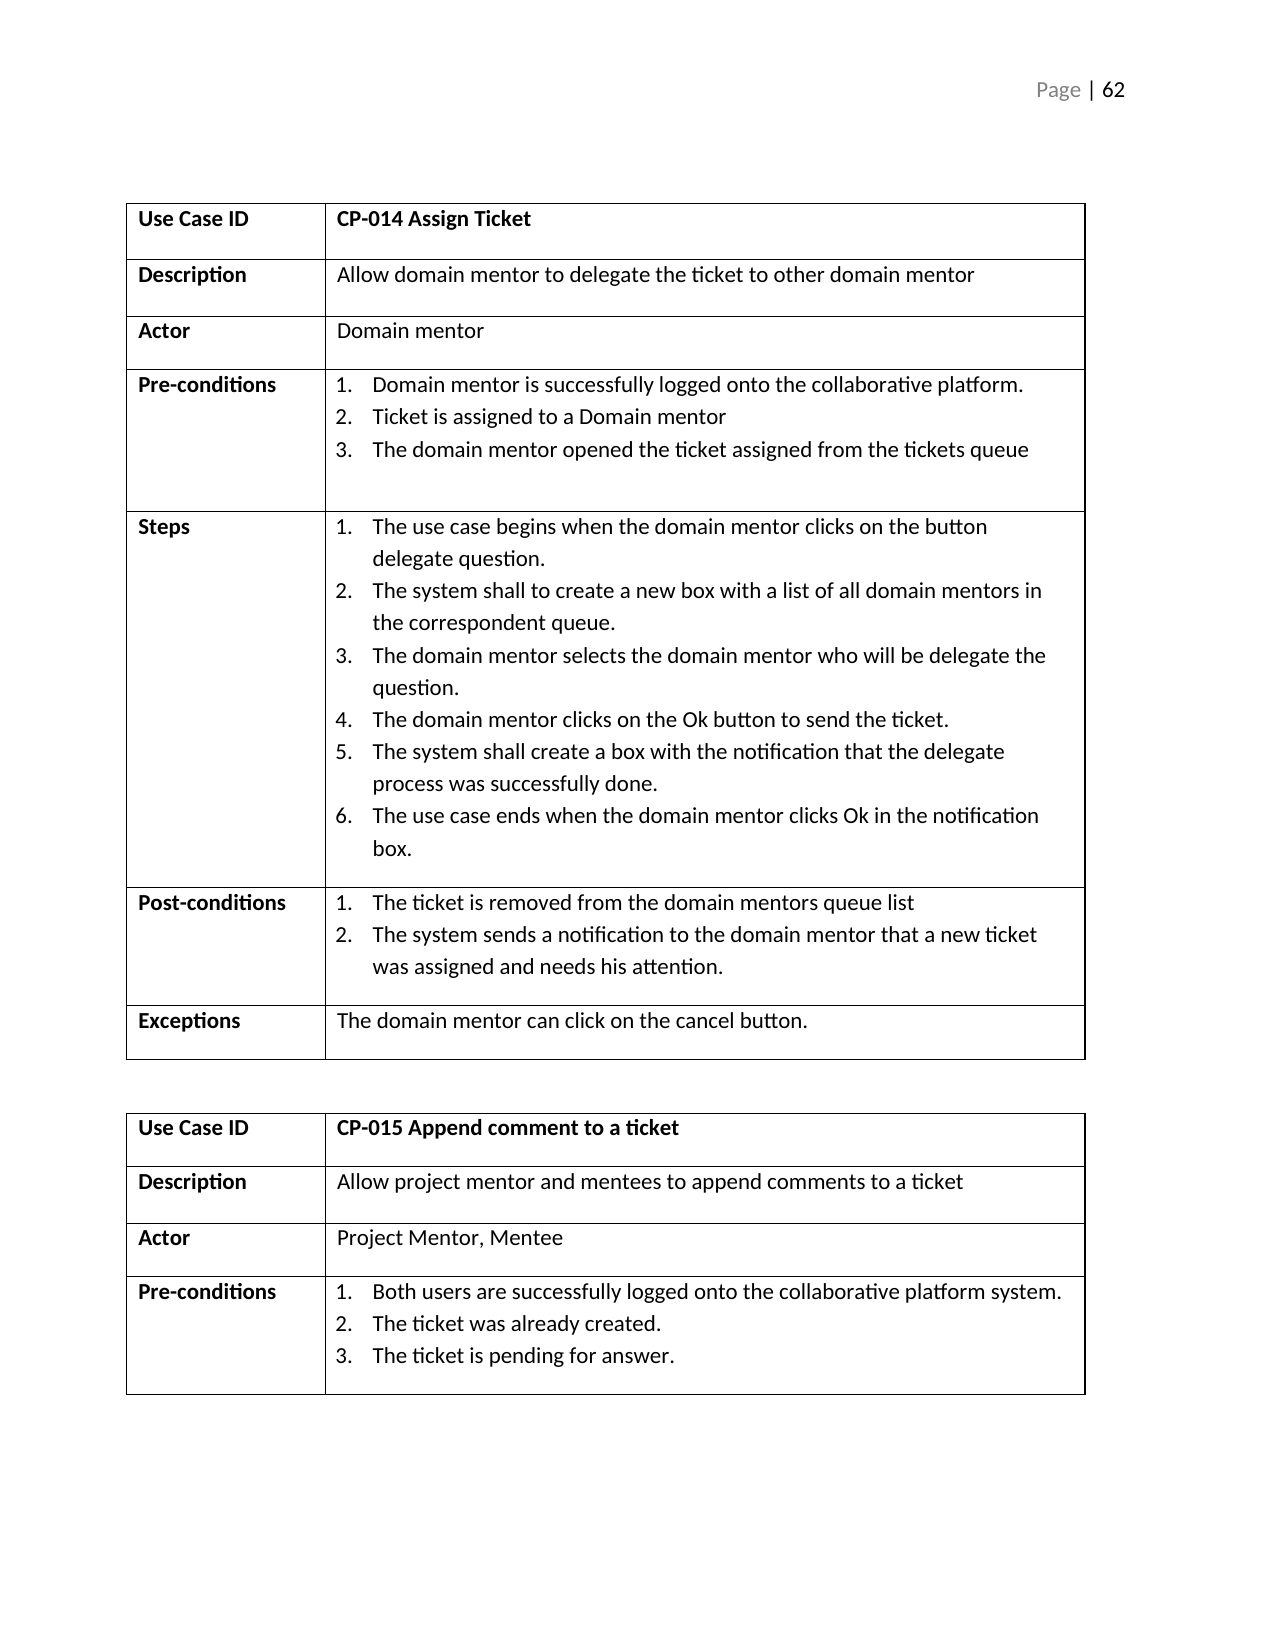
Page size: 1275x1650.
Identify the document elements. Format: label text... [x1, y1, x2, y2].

table_cell Both users are successfully logged onto the collaborative platform system. The ticket was already created. The ticket is pending for answer. [326, 1277, 1084, 1394]
table_cell The ticket is removed from the domain mentors queue list The system sends a notification to the domain mentor that a new ticket was assigned and needs his attention. [326, 888, 1084, 1005]
table_header Use Case ID [127, 204, 325, 259]
table_header CP-015 Append comment to a ticket [326, 1114, 1084, 1166]
table_cell Actor [127, 1224, 325, 1276]
table_cell Actor [127, 317, 325, 369]
table_cell Steps [127, 512, 325, 887]
table_cell Description [127, 260, 325, 316]
table_cell Domain mentor is successfully logged onto the collaborative platform. Ticket is assigned to a Domain mentor The domain mentor opened the ticket assigned from the tickets queue [326, 370, 1084, 511]
table_cell Description [127, 1167, 325, 1222]
table_cell Allow domain mentor to delegate the ticket to other domain mentor [326, 260, 1084, 316]
table_header Use Case ID [127, 1114, 325, 1166]
table_cell The use case begins when the domain mentor clicks on the button delegate question. The system shall to create a new box with a list of all domain mentors in the correspondent queue. The domain mentor selects the domain mentor who will be delegate the question. The domain mentor clicks on the Ok button to send the ticket. The system shall create a box with the notification that the delegate process was successfully done. The use case ends when the domain mentor clicks Ok in the notification box. [326, 512, 1084, 887]
table_cell Pre-conditions [127, 1277, 325, 1394]
table_cell Allow project mentor and mentees to append comments to a ticket [326, 1167, 1084, 1222]
table_cell Post-conditions [127, 888, 325, 1005]
table_cell Project Mentor, Mentee [326, 1224, 1084, 1276]
table_cell Exceptions [127, 1006, 325, 1058]
table_cell Domain mentor [326, 317, 1084, 369]
table_cell Pre-conditions [127, 370, 325, 511]
table_cell The domain mentor can click on the cancel button. [326, 1006, 1084, 1058]
table_header CP-014 Assign Ticket [326, 204, 1084, 259]
